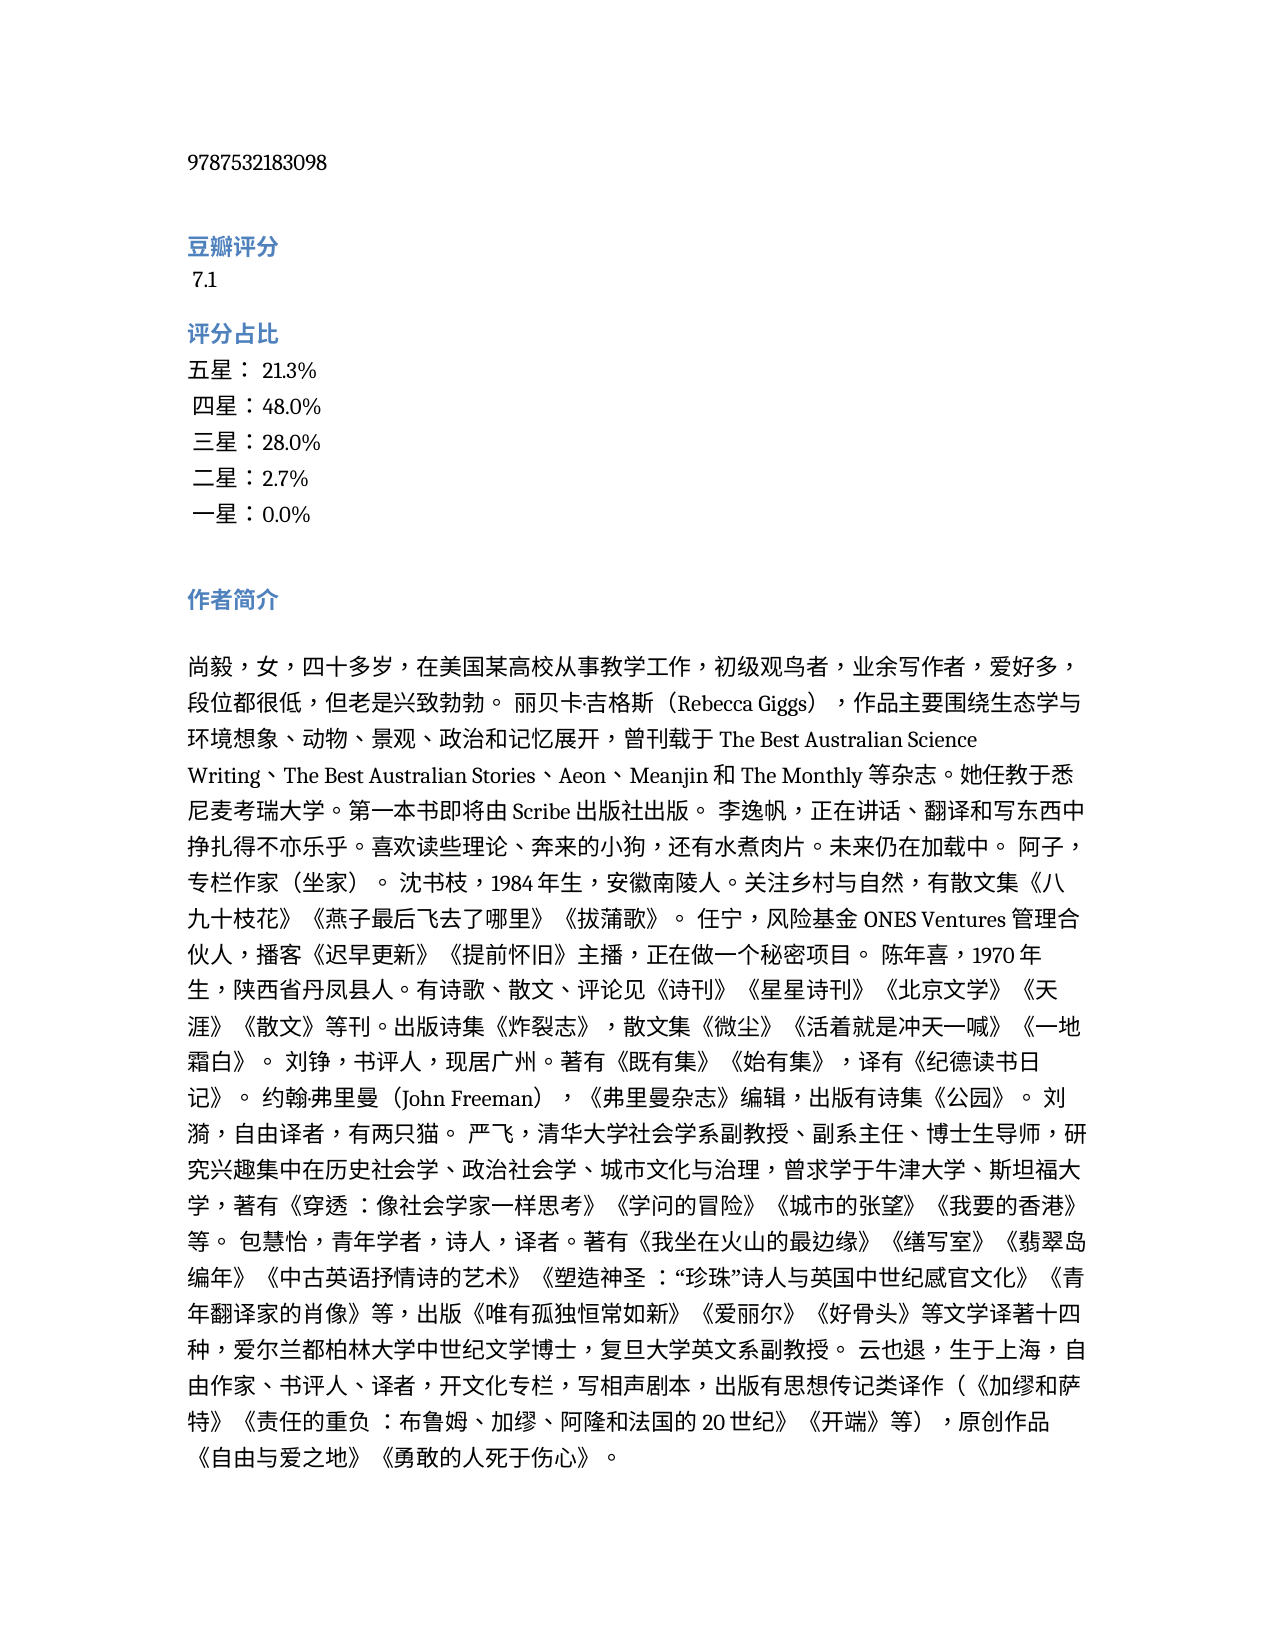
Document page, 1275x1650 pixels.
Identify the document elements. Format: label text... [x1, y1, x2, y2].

subtitle 作者简介 [187, 584, 1087, 615]
text 尚毅，女，四十多岁，在美国某高校从事教学工作，初级观鸟者，业余写作者，爱好多，段位都很低，但老是兴致勃勃。 丽贝卡·吉格斯（Rebecca Giggs），作品主要围绕生态学与环境想象、动物、景观、政治和记忆展开，曾刊载于The Best Australian Science Writing、The Best Australian Stories、Aeon、Meanjin 和The Monthly 等杂志。她任教于悉尼麦考瑞大学。第一本书即将由Scribe出版社出版。 李逸帆，正在讲话、翻译和写东西中挣扎得不亦乐乎。喜欢读些理论、奔来的小狗，还有水煮肉片。未来仍在加载中。 阿子，专栏作家（坐家）。 沈书枝，1984年生，安徽南陵人。关注乡村与自然，有散文集《八九十枝花》《燕子最后飞去了哪里》《拔蒲歌》。 任宁，风险基金 ONES Ventures 管理合伙人，播客《迟早更新》《提前怀旧》主播，正在做一个秘密项目。 陈年喜，1970年生，陕西省丹凤县人。有诗歌、散文、评论见《诗刊》《星星诗刊》《北京文学》《天涯》《散文》等刊。出版诗集《炸裂志》，散文集《微尘》《活着就是冲天一喊》《一地霜白》。 刘铮，书评人，现居广州。著有《既有集》《始有集》，译有《纪德读书日记》。 约翰·弗里曼（John Freeman），《弗里曼杂志》编辑，出版有诗集《公园》。 刘漪，自由译者，有两只猫。 严飞，清华大学社会学系副教授、副系主任、博士生导师，研究兴趣集中在历史社会学、政治社会学、城市文化与治理，曾求学于牛津大学、斯坦福大学，著有《穿透 ：像社会学家一样思考》《学问的冒险》《城市的张望》《我要的香港》等。 包慧怡，青年学者，诗人，译者。著有《我坐在火山的最边缘》《缮写室》《翡翠岛编年》《中古英语抒情诗的艺术》《塑造神圣 ：“珍珠”诗人与英国中世纪感官文化》《青年翻译家的肖像》等，出版《唯有孤独恒常如新》《爱丽尔》《好骨头》等文学译著十四种，爱尔兰都柏林大学中世纪文学博士，复旦大学英文系副教授。 云也退，生于上海，自由作家、书评人、译者，开文化专栏，写相声剧本，出版有思想传记类译作（《加缪和萨特》《责任的重负 ：布鲁姆、加缪、阿隆和法国的20世纪》《开端》等），原创作品《自由与爱之地》《勇敢的人死于伤心》。 [187, 620, 1087, 1473]
text 7.1 [187, 267, 1087, 293]
text 五星： 21.3% 四星： 48.0% 三星： 28.0% 二星： 2.7% 一星： 0.0% [187, 354, 1087, 559]
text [187, 150, 1087, 207]
subtitle 评分占比 [187, 318, 1087, 349]
subtitle 豆瓣评分 [187, 231, 1087, 262]
